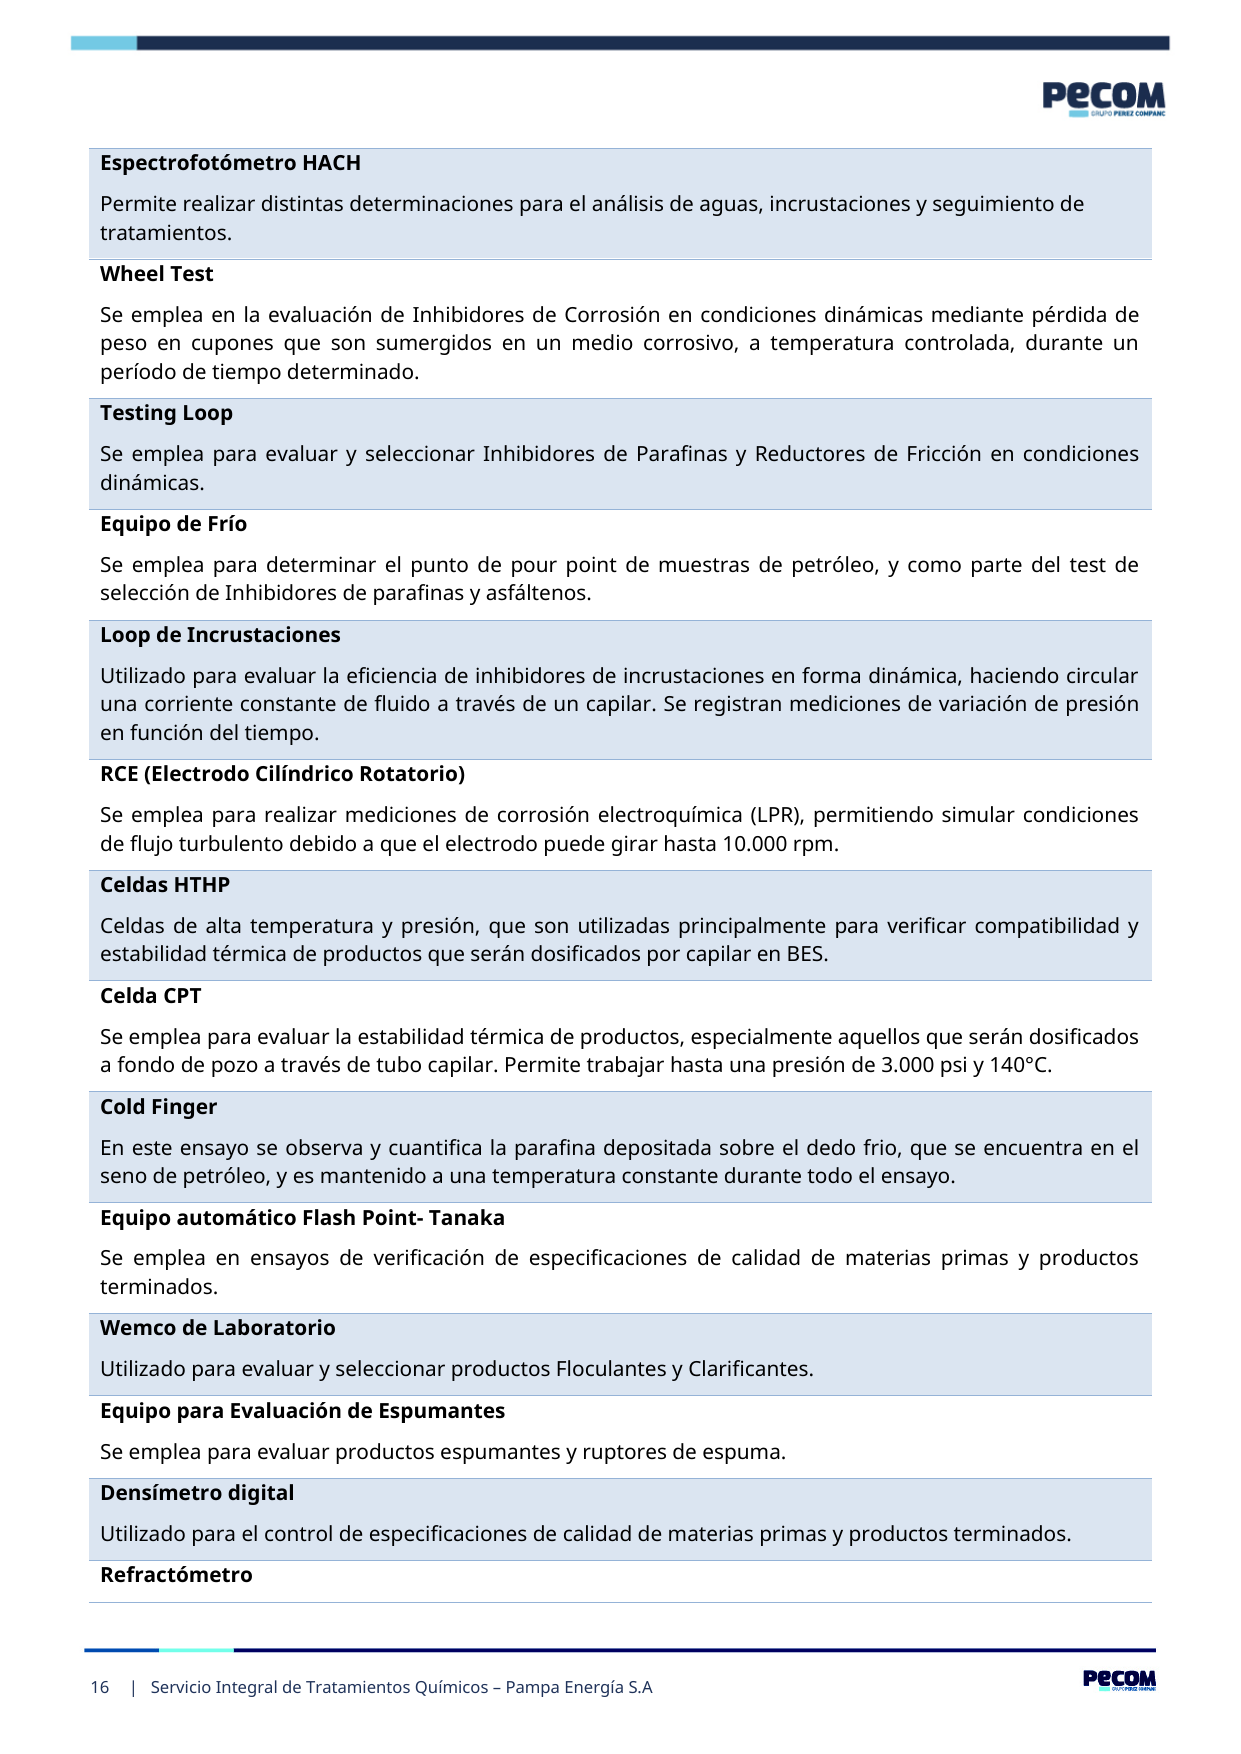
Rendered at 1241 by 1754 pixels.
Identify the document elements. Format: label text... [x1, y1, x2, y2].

table_cell Loop de Incrustaciones Utilizado para evaluar la eficiencia de inhibidores de incrustaciones en forma dinámica, haciendo circular una corriente constante de fluido a través de un capilar. Se registran mediciones de variación de presión en función del tiempo. [89, 621, 1152, 759]
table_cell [89, 1561, 1152, 1602]
table_cell Equipo para Evaluación de Espumantes Se emplea para evaluar productos espumantes y ruptores de espuma. [89, 1396, 1152, 1478]
table_cell Densímetro digital Utilizado para el control de especificaciones de calidad de materias primas y productos terminados. [89, 1479, 1152, 1560]
table_cell Espectrofotómetro HACH Permite realizar distintas determinaciones para el análisis de aguas, incrustaciones y seguimiento de tratamientos. [89, 149, 1152, 258]
table_cell RCE (Electrodo Cilíndrico Rotatorio) Se emplea para realizar mediciones de corrosión electroquímica (LPR), permitiendo simular condiciones de flujo turbulento debido a que el electrodo puede girar hasta 10.000 rpm. [89, 760, 1152, 869]
table_cell Wemco de Laboratorio Utilizado para evaluar y seleccionar productos Floculantes y Clarificantes. [89, 1314, 1152, 1395]
table_cell Celdas HTHP Celdas de alta temperatura y presión, que son utilizadas principalmente para verificar compatibilidad y estabilidad térmica de productos que serán dosificados por capilar en BES. [89, 871, 1152, 980]
table_cell Wheel Test Se emplea en la evaluación de Inhibidores de Corrosión en condiciones dinámicas mediante pérdida de peso en cupones que son sumergidos en un medio corrosivo, a temperatura controlada, durante un período de tiempo determinado. [89, 260, 1152, 398]
table_cell Cold Finger En este ensayo se observa y cuantifica la parafina depositada sobre el dedo frio, que se encuentra en el seno de petróleo, y es mantenido a una temperatura constante durante todo el ensayo. [89, 1092, 1152, 1202]
table_cell Celda CPT Se emplea para evaluar la estabilidad térmica de productos, especialmente aquellos que serán dosificados a fondo de pozo a través de tubo capilar. Permite trabajar hasta una presión de 3.000 psi y 140°C. [89, 981, 1152, 1091]
table_cell Equipo automático Flash Point- Tanaka Se emplea en ensayos de verificación de especificaciones de calidad de materias primas y productos terminados. [89, 1203, 1152, 1313]
table_cell Equipo de Frío Se emplea para determinar el punto de pour point de muestras de petróleo, y como parte del test de selección de Inhibidores de parafinas y asfáltenos. [89, 510, 1152, 619]
picture [0, 0, 1240, 1741]
table_cell Testing Loop Se emplea para evaluar y seleccionar Inhibidores de Parafinas y Reductores de Fricción en condiciones dinámicas. [89, 399, 1152, 509]
